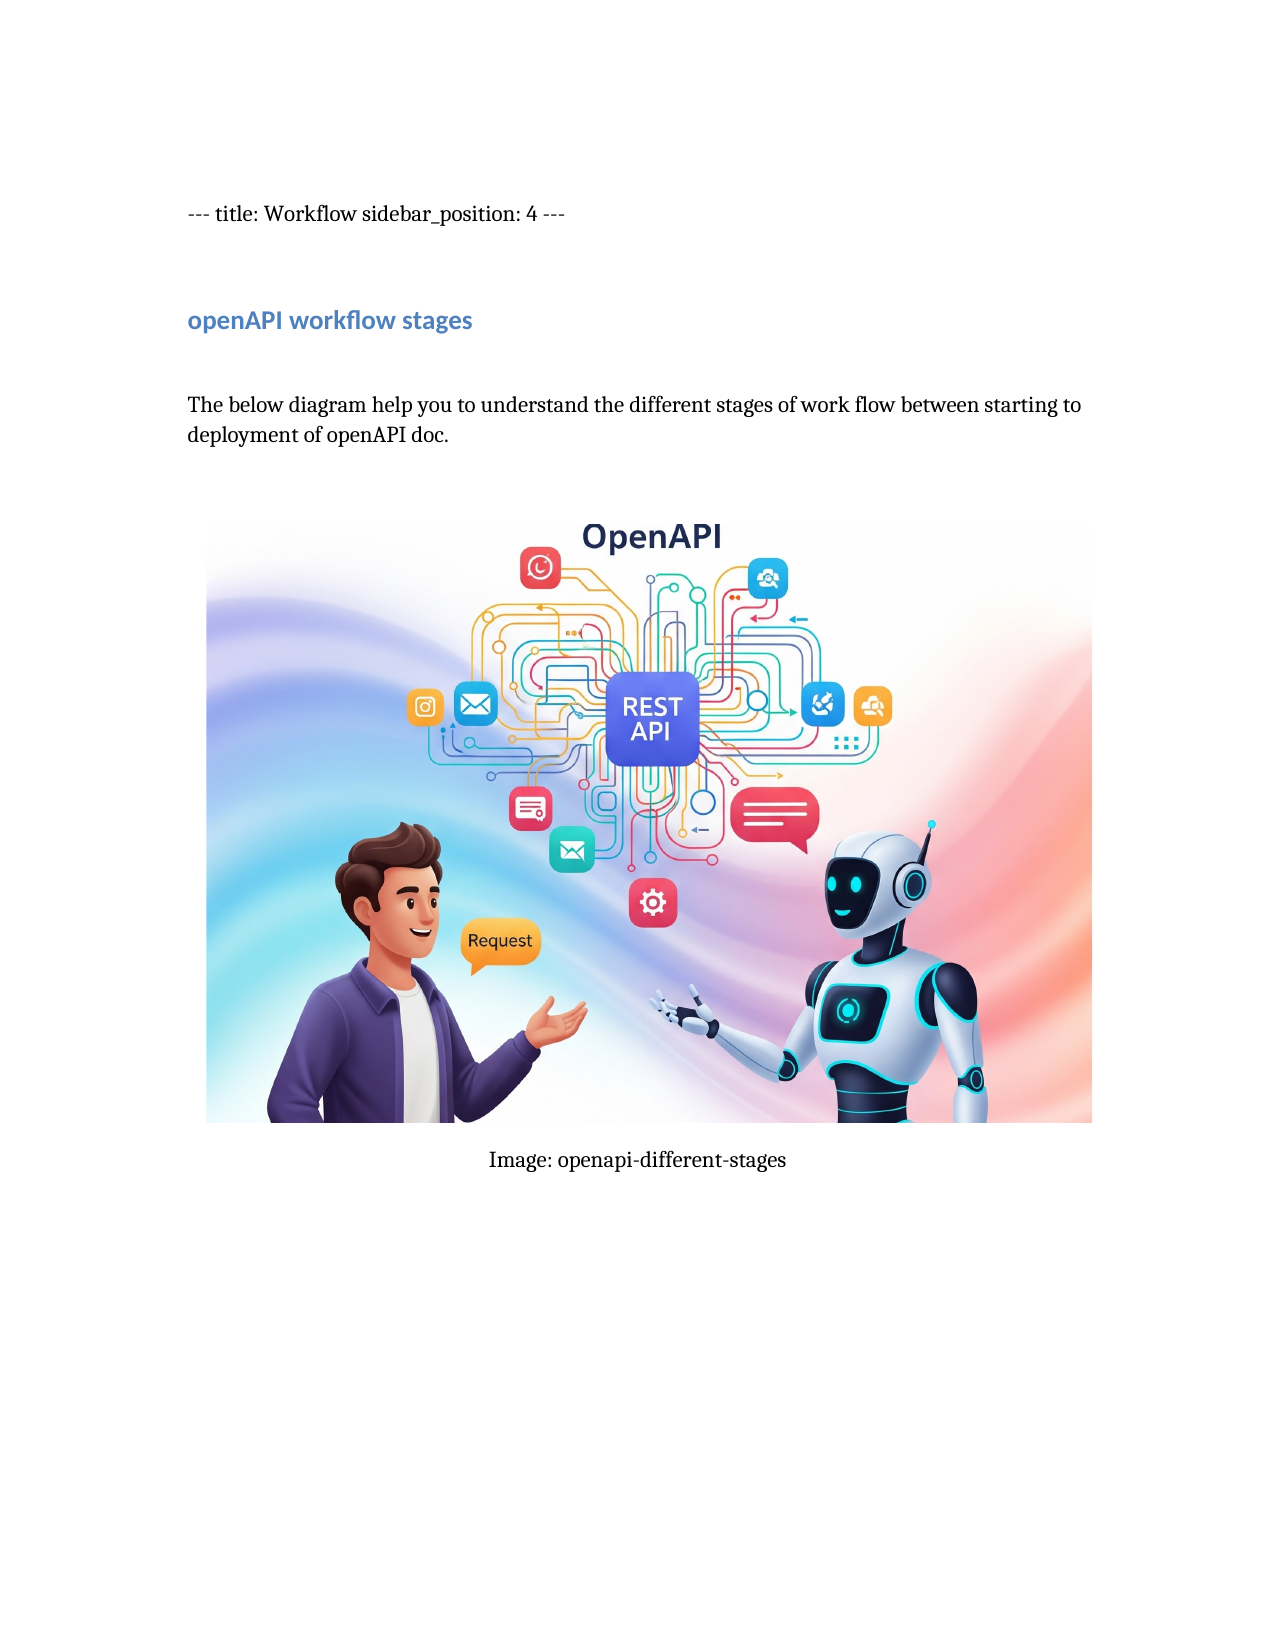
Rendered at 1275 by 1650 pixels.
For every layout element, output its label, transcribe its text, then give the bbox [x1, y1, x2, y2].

text Image: openapi-different-stages [187, 1147, 1087, 1173]
subtitle openAPI workflow stages [187, 303, 1087, 336]
text The below diagram help you to understand the different stages of work flow between starting to deployment of openAPI doc. [187, 392, 1087, 449]
picture [206, 524, 1093, 1123]
text --- title: Workflow sidebar_position: 4 --- [187, 201, 1087, 227]
